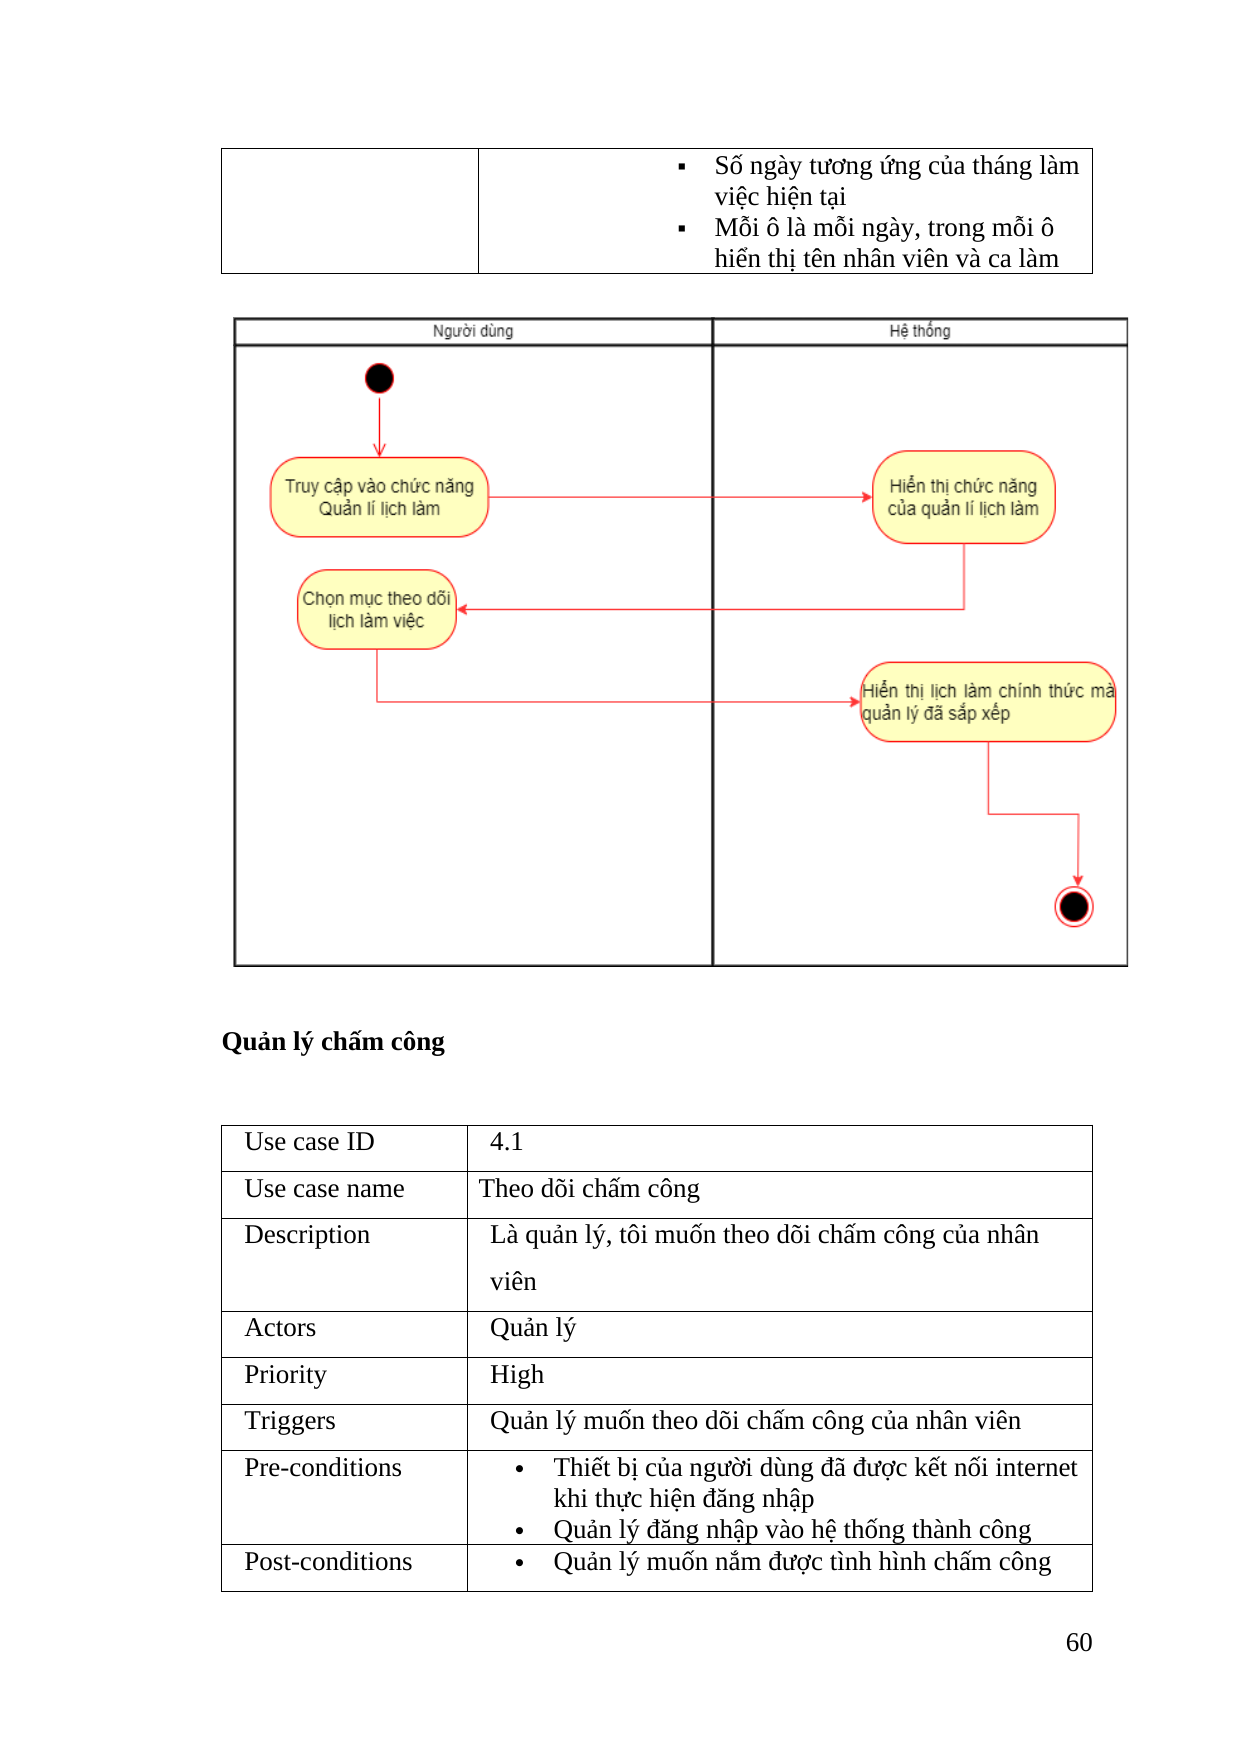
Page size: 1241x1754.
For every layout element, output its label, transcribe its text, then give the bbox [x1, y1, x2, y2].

table_cell Priority [222, 1358, 467, 1403]
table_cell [468, 1545, 1092, 1591]
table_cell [222, 149, 478, 273]
table_cell Post-conditions [222, 1545, 467, 1591]
table_cell Là quản lý, tôi muốn theo dõi chấm công của nhân viên [468, 1219, 1092, 1311]
table_cell Description [222, 1219, 467, 1311]
subtitle Quản lý chấm công [221, 1025, 1092, 1056]
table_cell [479, 149, 1092, 273]
table_header 4.1 [468, 1126, 1092, 1171]
table_cell Quản lý muốn theo dõi chấm công của nhân viên [468, 1405, 1092, 1450]
table_cell Actors [222, 1312, 467, 1357]
table_cell Theo dõi chấm công [468, 1172, 1092, 1217]
table_cell Use case name [222, 1172, 467, 1217]
table_cell Triggers [222, 1405, 467, 1450]
table_header Use case ID [222, 1126, 467, 1171]
table_cell Thiết bị của người dùng đã được kết nối internet khi thực hiện đăng nhập Quản lý đăng nhập vào hệ thống thành công [468, 1451, 1092, 1544]
table_cell High [468, 1358, 1092, 1403]
table_cell Quản lý [468, 1312, 1092, 1357]
picture [233, 317, 1129, 967]
table_cell Pre-conditions [222, 1451, 467, 1544]
